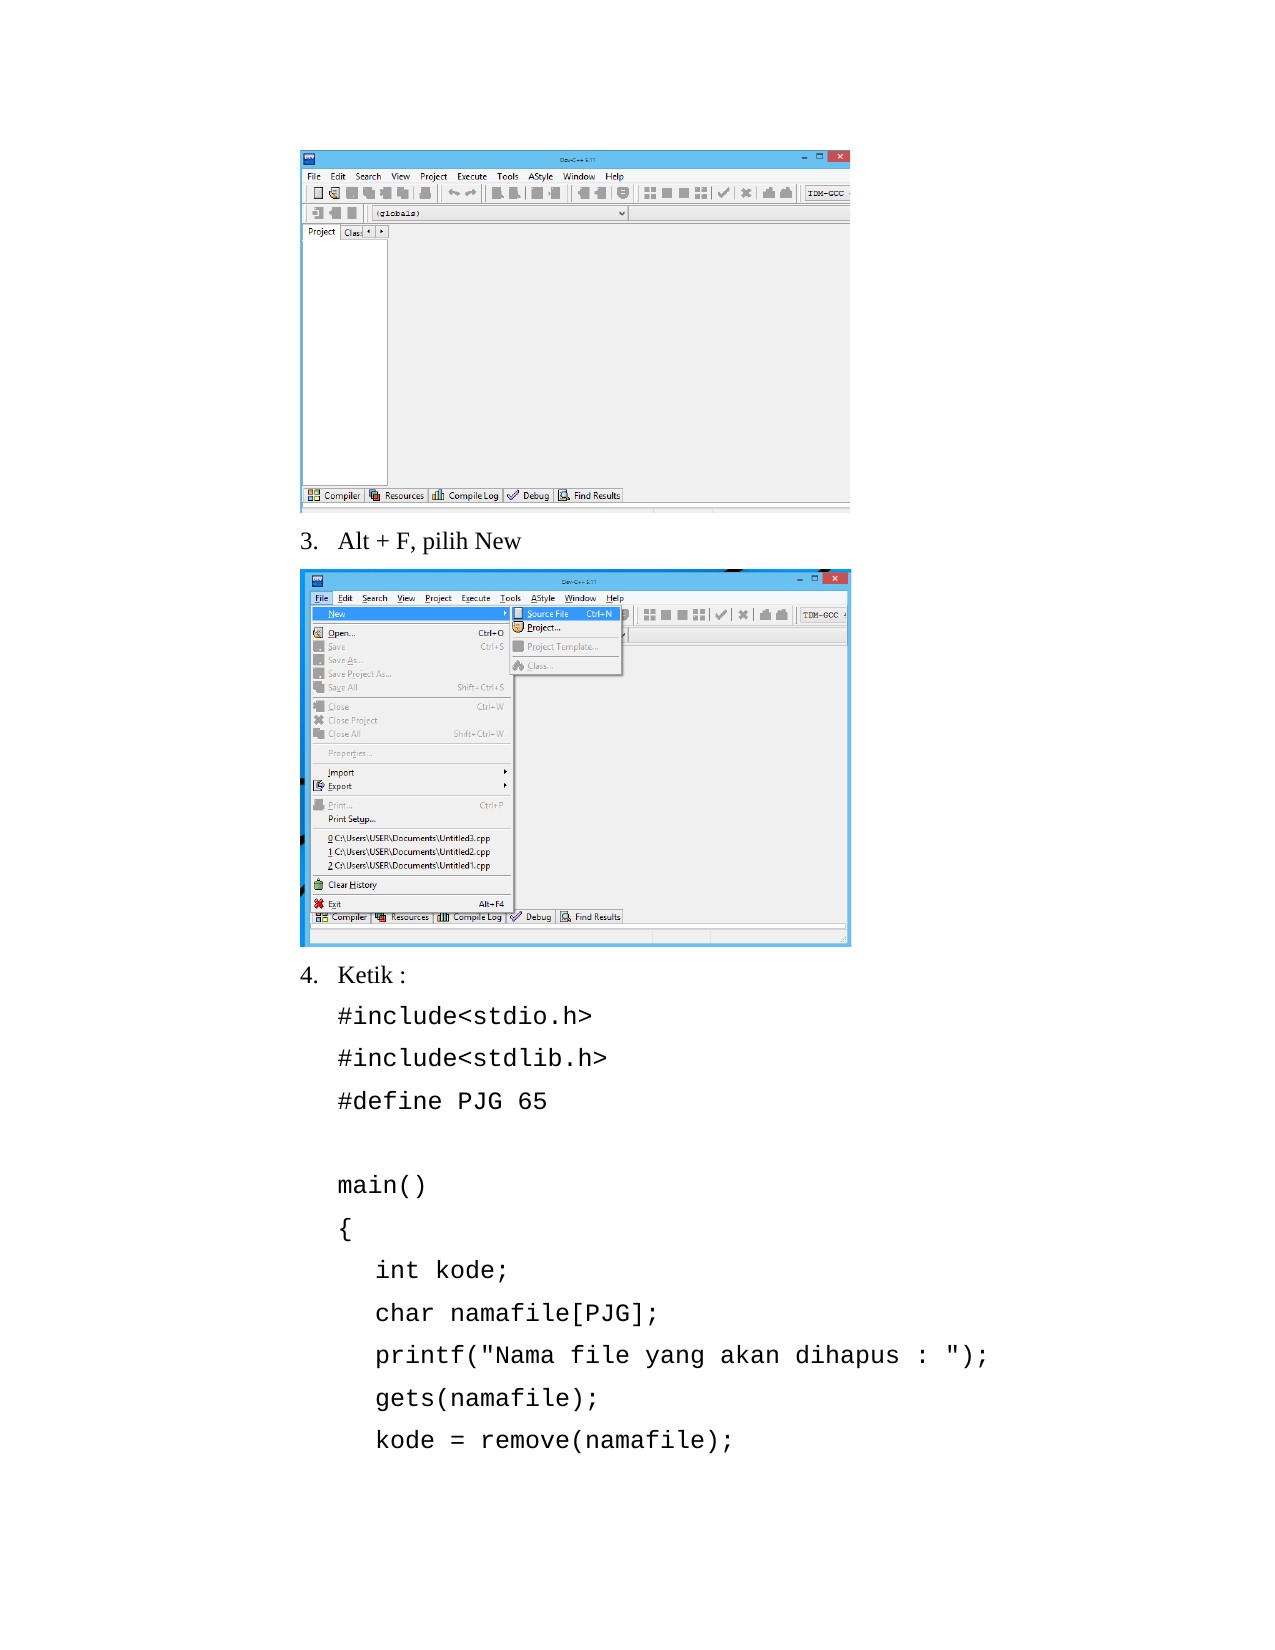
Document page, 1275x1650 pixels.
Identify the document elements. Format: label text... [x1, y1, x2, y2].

list { [337, 1215, 1125, 1243]
picture [300, 150, 851, 513]
list kode = remove(namafile); [337, 1428, 1125, 1456]
list #include<stdio.h> [337, 1003, 1125, 1032]
list printf("Nama file yang akan dihapus : "); [337, 1343, 1125, 1371]
list Ketik : [300, 960, 1125, 989]
list char namafile[PJG]; [337, 1300, 1125, 1328]
list gets(namafile); [337, 1385, 1125, 1413]
list #include<stdlib.h> [337, 1046, 1125, 1074]
list #define PJG 65 [337, 1088, 1125, 1117]
list main() [337, 1173, 1125, 1201]
picture [300, 569, 852, 947]
list Alt + F, pilih New [300, 526, 1125, 555]
list int kode; [337, 1258, 1125, 1286]
